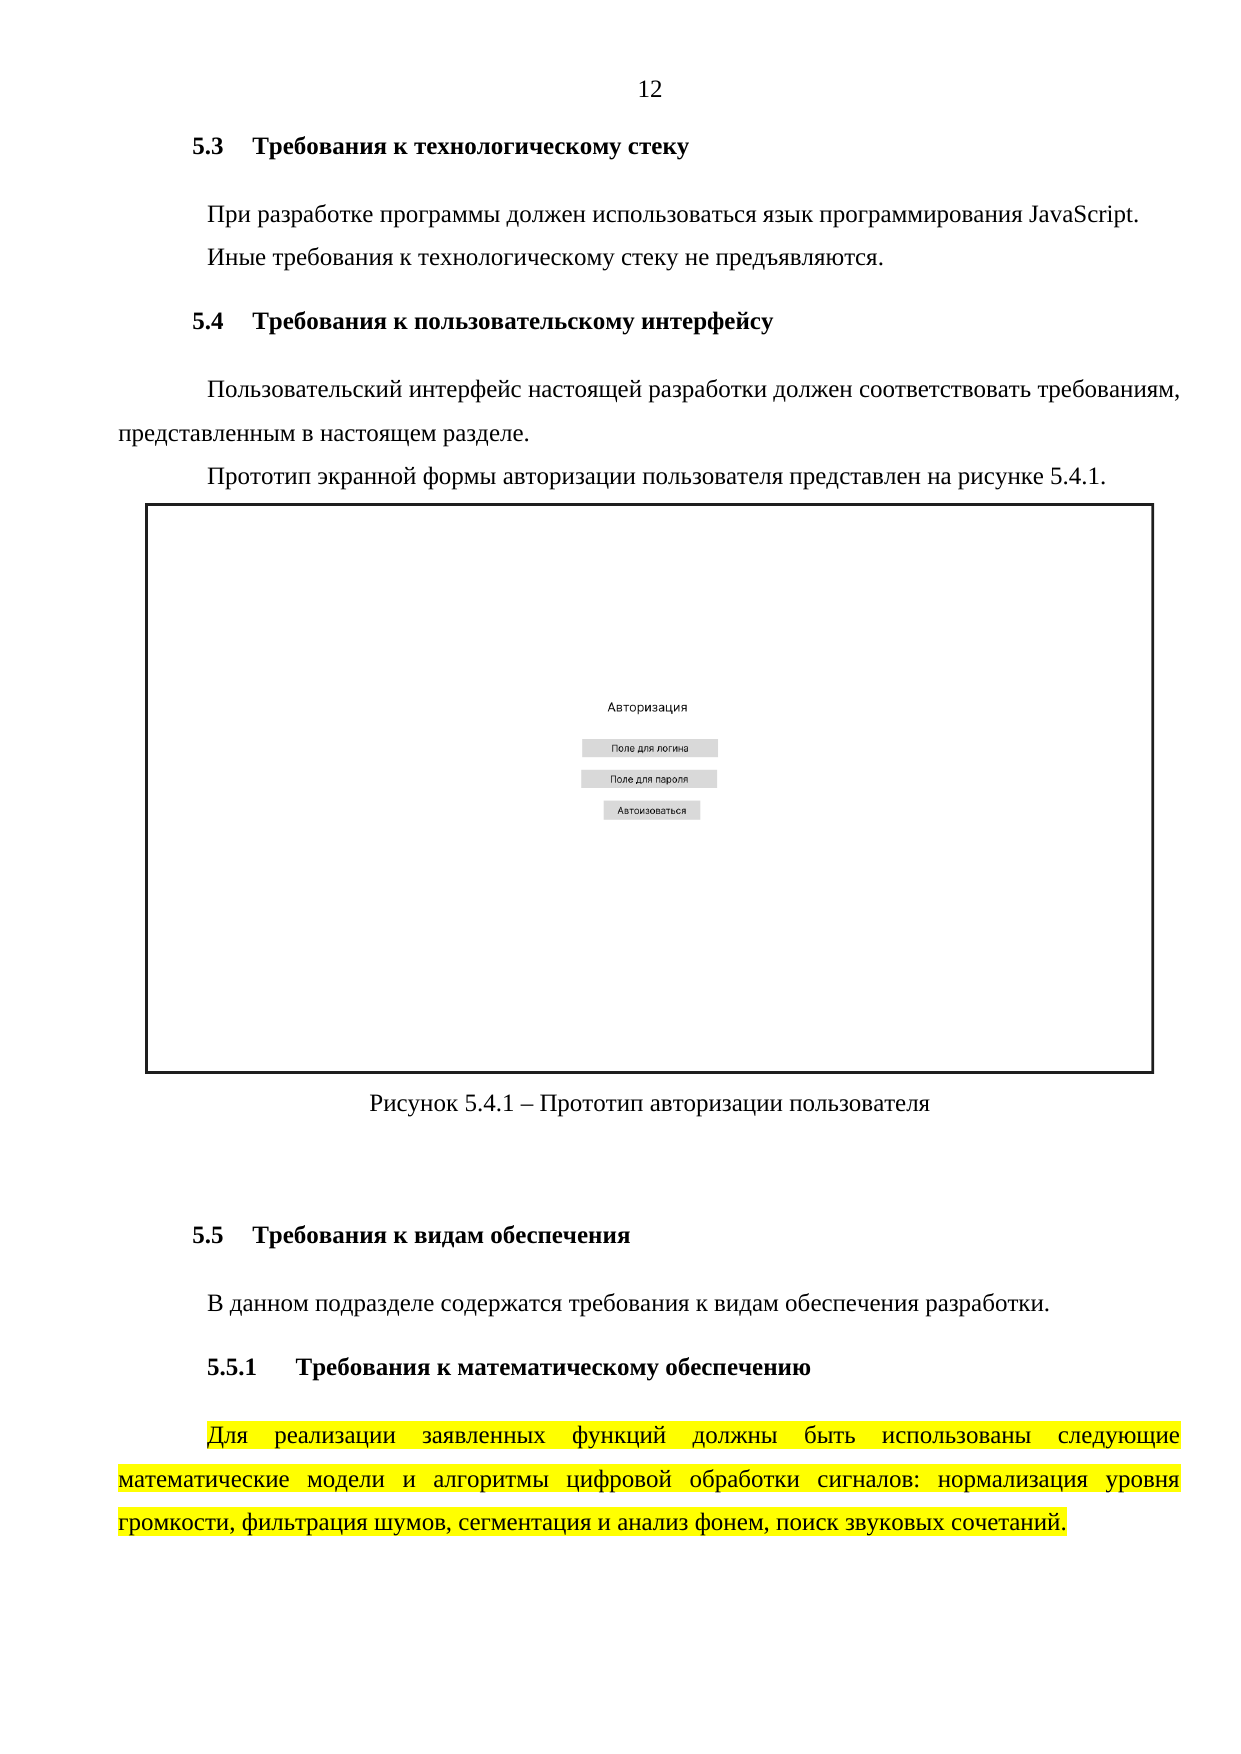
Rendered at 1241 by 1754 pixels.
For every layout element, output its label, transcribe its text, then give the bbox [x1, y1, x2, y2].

picture [145, 503, 1155, 1074]
text Прототип экранной формы авторизации пользователя представлен на рисунке 5.4.1. [118, 461, 1181, 489]
subtitle Требования к технологическому стеку [192, 131, 1181, 160]
text Иные требования к технологическому стеку не предъявляются. [118, 242, 1181, 271]
text Для реализации заявленных функций должны быть использованы следующие математические модели и алгоритмы цифровой обработки сигналов: нормализация уровня громкости, фильтрация шумов, сегментация и анализ фонем, поиск звуковых сочетаний. [118, 1492, 1181, 1536]
text Для реализации заявленных функций должны быть использованы следующие математические модели и алгоритмы цифровой обработки сигналов: нормализация уровня громкости, фильтрация шумов, сегментация и анализ фонем, поиск звуковых сочетаний. [118, 1421, 1181, 1464]
text В данном подразделе содержатся требования к видам обеспечения разработки. [118, 1288, 1181, 1317]
subtitle Требования к математическому обеспечению [118, 1352, 1181, 1381]
subtitle Требования к пользовательскому интерфейсу [192, 306, 1181, 335]
subtitle Требования к видам обеспечения [192, 1220, 1181, 1249]
text Пользовательский интерфейс настоящей разработки должен соответствовать требованиям, представленным в настоящем разделе. [118, 374, 1181, 446]
text Рисунок 5.4.1 – Прототип авторизации пользователя [118, 1088, 1181, 1117]
text При разработке программы должен использоваться язык программирования JavaScript. [118, 199, 1181, 228]
